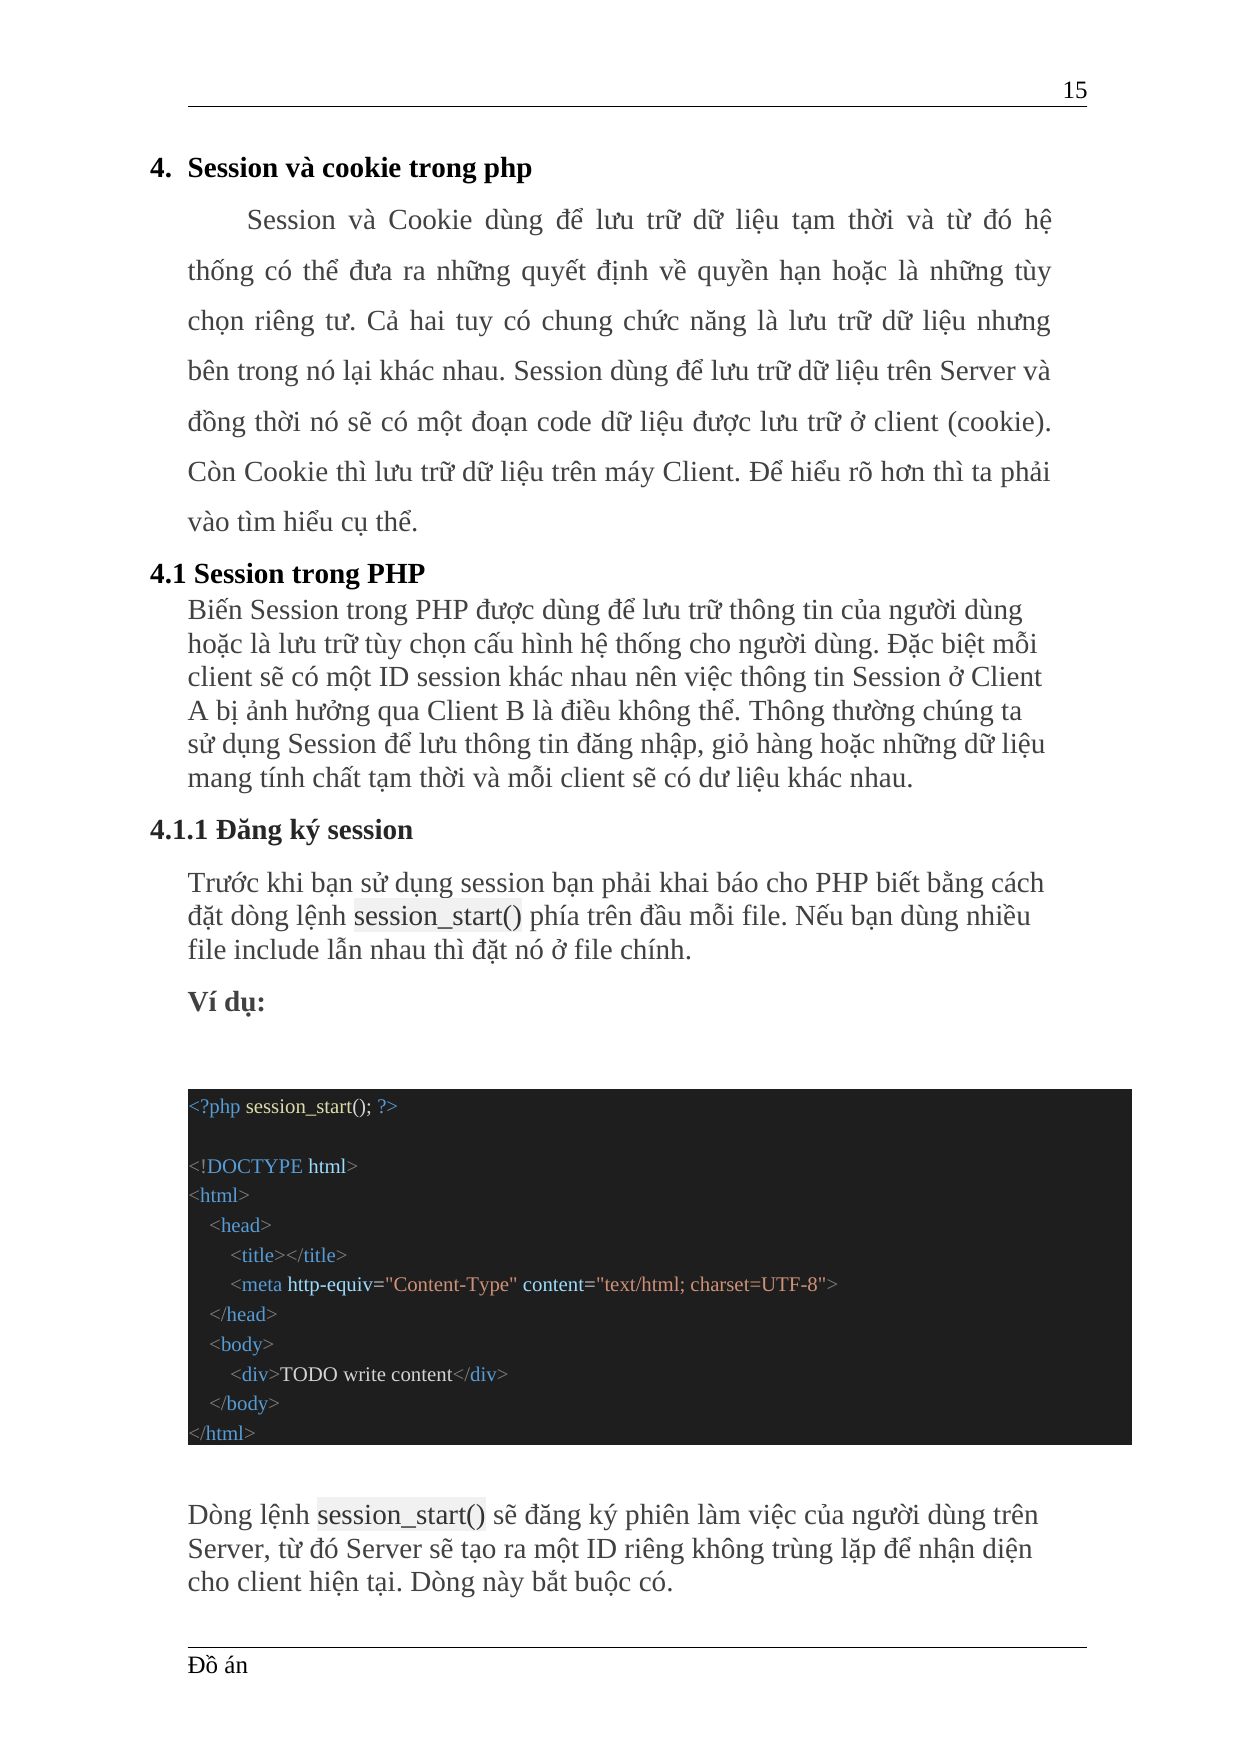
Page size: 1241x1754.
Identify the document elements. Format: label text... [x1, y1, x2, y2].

subtitle 4.1 Session trong PHP [150, 557, 1053, 590]
text Trước khi bạn sử dụng session bạn phải khai báo cho PHP biết bằng cách đặt dòng lệnh session_start() phía trên đầu mỗi file. Nếu bạn dùng nhiều file include lẫn nhau thì đặt nó ở file chính. [187, 865, 1053, 965]
text Dòng lệnh session_start() sẽ đăng ký phiên làm việc của người dùng trên Server, từ đó Server sẽ tạo ra một ID riêng không trùng lặp để nhận diện cho client hiện tại. Dòng này bắt buộc có. [187, 1497, 1053, 1598]
subtitle Session và cookie trong php [150, 150, 1053, 183]
text Biến Session trong PHP được dùng để lưu trữ thông tin của người dùng hoặc là lưu trữ tùy chọn cấu hình hệ thống cho người dùng. Đặc biệt mỗi client sẽ có một ID session khác nhau nên việc thông tin Session ở Client A bị ảnh hưởng qua Client B là điều không thể. Thông thường chúng ta sử dụng Session để lưu thông tin đăng nhập, giỏ hàng hoặc những dữ liệu mang tính chất tạm thời và mỗi client sẽ có dư liệu khác nhau. [187, 592, 1053, 793]
text Session và Cookie dùng để lưu trữ dữ liệu tạm thời và từ đó hệ thống có thể đưa ra những quyết định về quyền hạn hoặc là những tùy chọn riêng tư. Cả hai tuy có chung chức năng là lưu trữ dữ liệu nhưng bên trong nó lại khác nhau. Session dùng để lưu trữ dữ liệu trên Server và đồng thời nó sẽ có một đoạn code dữ liệu được lưu trữ ở client (cookie). Còn Cookie thì lưu trữ dữ liệu trên máy Client. Để hiểu rõ hơn thì ta phải vào tìm hiểu cụ thể. [187, 202, 1053, 538]
subtitle 4.1.1 Đăng ký session [150, 812, 1053, 846]
text Ví dụ: [187, 984, 1053, 1018]
